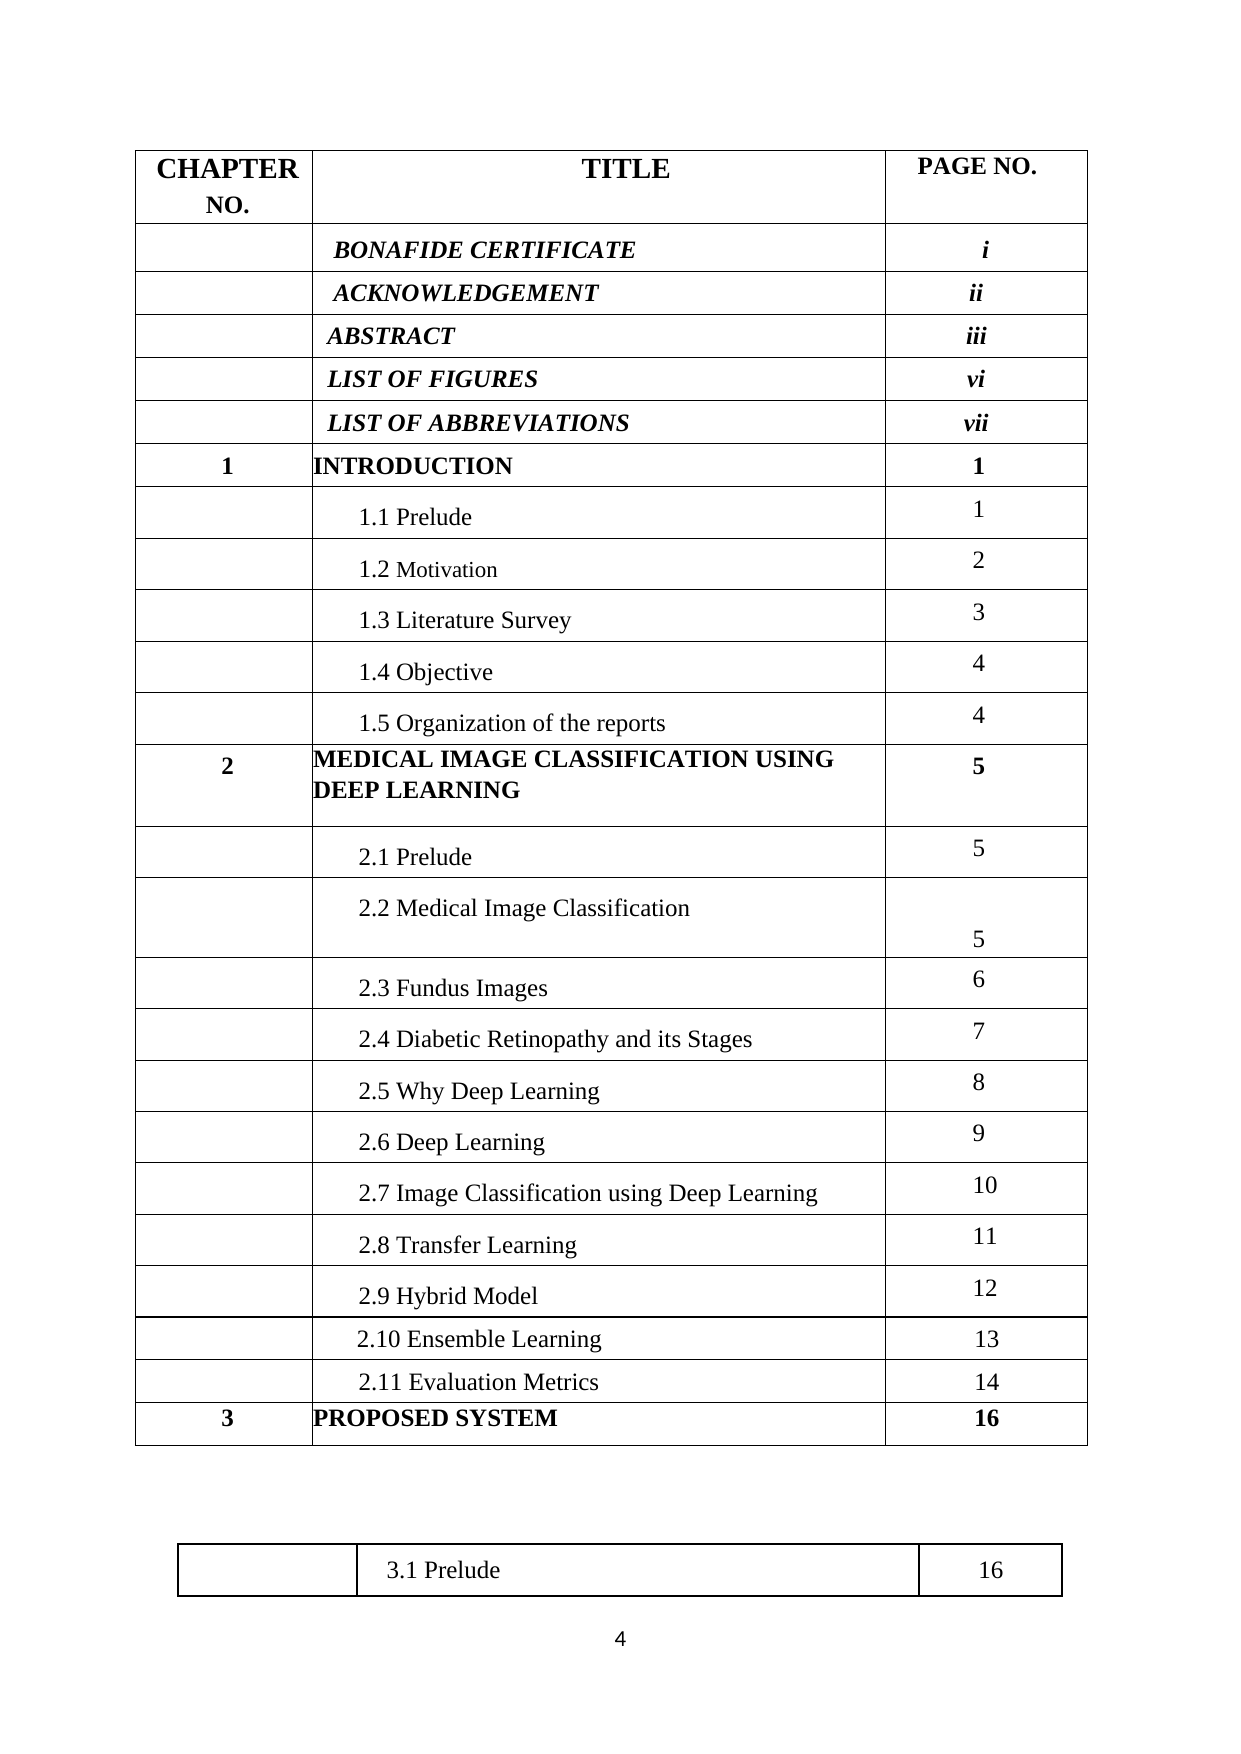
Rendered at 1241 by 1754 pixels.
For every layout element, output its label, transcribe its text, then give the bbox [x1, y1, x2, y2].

table_cell 2.3 Fundus Images [313, 958, 885, 1008]
table_cell [136, 315, 312, 357]
table_cell 2.11 Evaluation Metrics [313, 1360, 885, 1402]
table_cell [136, 1009, 312, 1059]
table_header [179, 1545, 356, 1595]
table_cell [136, 878, 312, 957]
table_cell 1 [136, 444, 312, 486]
table_cell [136, 1163, 312, 1214]
table_cell [136, 401, 312, 443]
table_cell [136, 642, 312, 692]
table_cell [136, 827, 312, 877]
table_cell 7 [886, 1009, 1087, 1059]
table_cell 2.7 Image Classification using Deep Learning [313, 1163, 885, 1214]
table_cell 8 [886, 1061, 1087, 1111]
table_cell MEDICAL IMAGE CLASSIFICATION USING DEEP LEARNING [313, 745, 885, 826]
table_cell 11 [886, 1215, 1087, 1265]
table_cell 3 [136, 1403, 312, 1445]
table_cell 10 [886, 1163, 1087, 1214]
table_cell ACKNOWLEDGEMENT [313, 272, 885, 314]
table_cell 1.5 Organization of the reports [313, 693, 885, 743]
table_cell BONAFIDE CERTIFICATE [313, 224, 885, 271]
table_cell 16 [886, 1403, 1087, 1445]
table_cell 2.4 Diabetic Retinopathy and its Stages [313, 1009, 885, 1059]
table_header 16 [920, 1545, 1061, 1595]
table_cell 4 [886, 642, 1087, 692]
table_cell vi [886, 358, 1087, 400]
table_cell [136, 958, 312, 1008]
table_cell 14 [886, 1360, 1087, 1402]
table_cell 13 [886, 1318, 1087, 1359]
table_cell [136, 224, 312, 271]
table_header CHAPTER NO. [136, 151, 312, 223]
table_cell 6 [886, 958, 1087, 1008]
table_cell [136, 487, 312, 538]
table_cell 2.1 Prelude [313, 827, 885, 877]
table_cell ABSTRACT [313, 315, 885, 357]
table_cell 1 [886, 444, 1087, 486]
table_cell [136, 272, 312, 314]
table_cell LIST OF ABBREVIATIONS [313, 401, 885, 443]
table_cell INTRODUCTION [313, 444, 885, 486]
table_cell [136, 1215, 312, 1265]
table_cell 3 [886, 590, 1087, 641]
table_cell 2 [136, 745, 312, 826]
table_cell ii [886, 272, 1087, 314]
table_cell 9 [886, 1112, 1087, 1162]
table_cell 2.5 Why Deep Learning [313, 1061, 885, 1111]
table_cell 2 [886, 539, 1087, 589]
table_cell iii [886, 315, 1087, 357]
table_cell [136, 1318, 312, 1359]
table_header 3.1 Prelude [358, 1545, 918, 1595]
table_cell [136, 358, 312, 400]
table_cell 2.10 Ensemble Learning [313, 1318, 885, 1359]
table_cell 4 [886, 693, 1087, 743]
table_cell 2.2 Medical Image Classification [313, 878, 885, 957]
table_cell PROPOSED SYSTEM [313, 1403, 885, 1445]
table_cell [136, 1266, 312, 1316]
table_cell 5 [886, 827, 1087, 877]
table_header TITLE [313, 151, 885, 223]
table_cell 1.2 Motivation [313, 539, 885, 589]
table_cell [136, 1061, 312, 1111]
table_cell 2.8 Transfer Learning [313, 1215, 885, 1265]
table_cell vii [886, 401, 1087, 443]
table_cell [136, 539, 312, 589]
table_cell 1.4 Objective [313, 642, 885, 692]
table_cell 12 [886, 1266, 1087, 1316]
table_cell [136, 1112, 312, 1162]
table_header PAGE NO. [886, 151, 1087, 223]
table_cell [136, 590, 312, 641]
table_cell 2.6 Deep Learning [313, 1112, 885, 1162]
table_cell i [886, 224, 1087, 271]
table_cell LIST OF FIGURES [313, 358, 885, 400]
table_cell 5 [886, 878, 1087, 957]
table_cell 1.1 Prelude [313, 487, 885, 538]
table_cell 1.3 Literature Survey [313, 590, 885, 641]
table_cell 5 [886, 745, 1087, 826]
table_cell 2.9 Hybrid Model [313, 1266, 885, 1316]
table_cell [136, 1360, 312, 1402]
table_cell [136, 693, 312, 743]
table_cell 1 [886, 487, 1087, 538]
